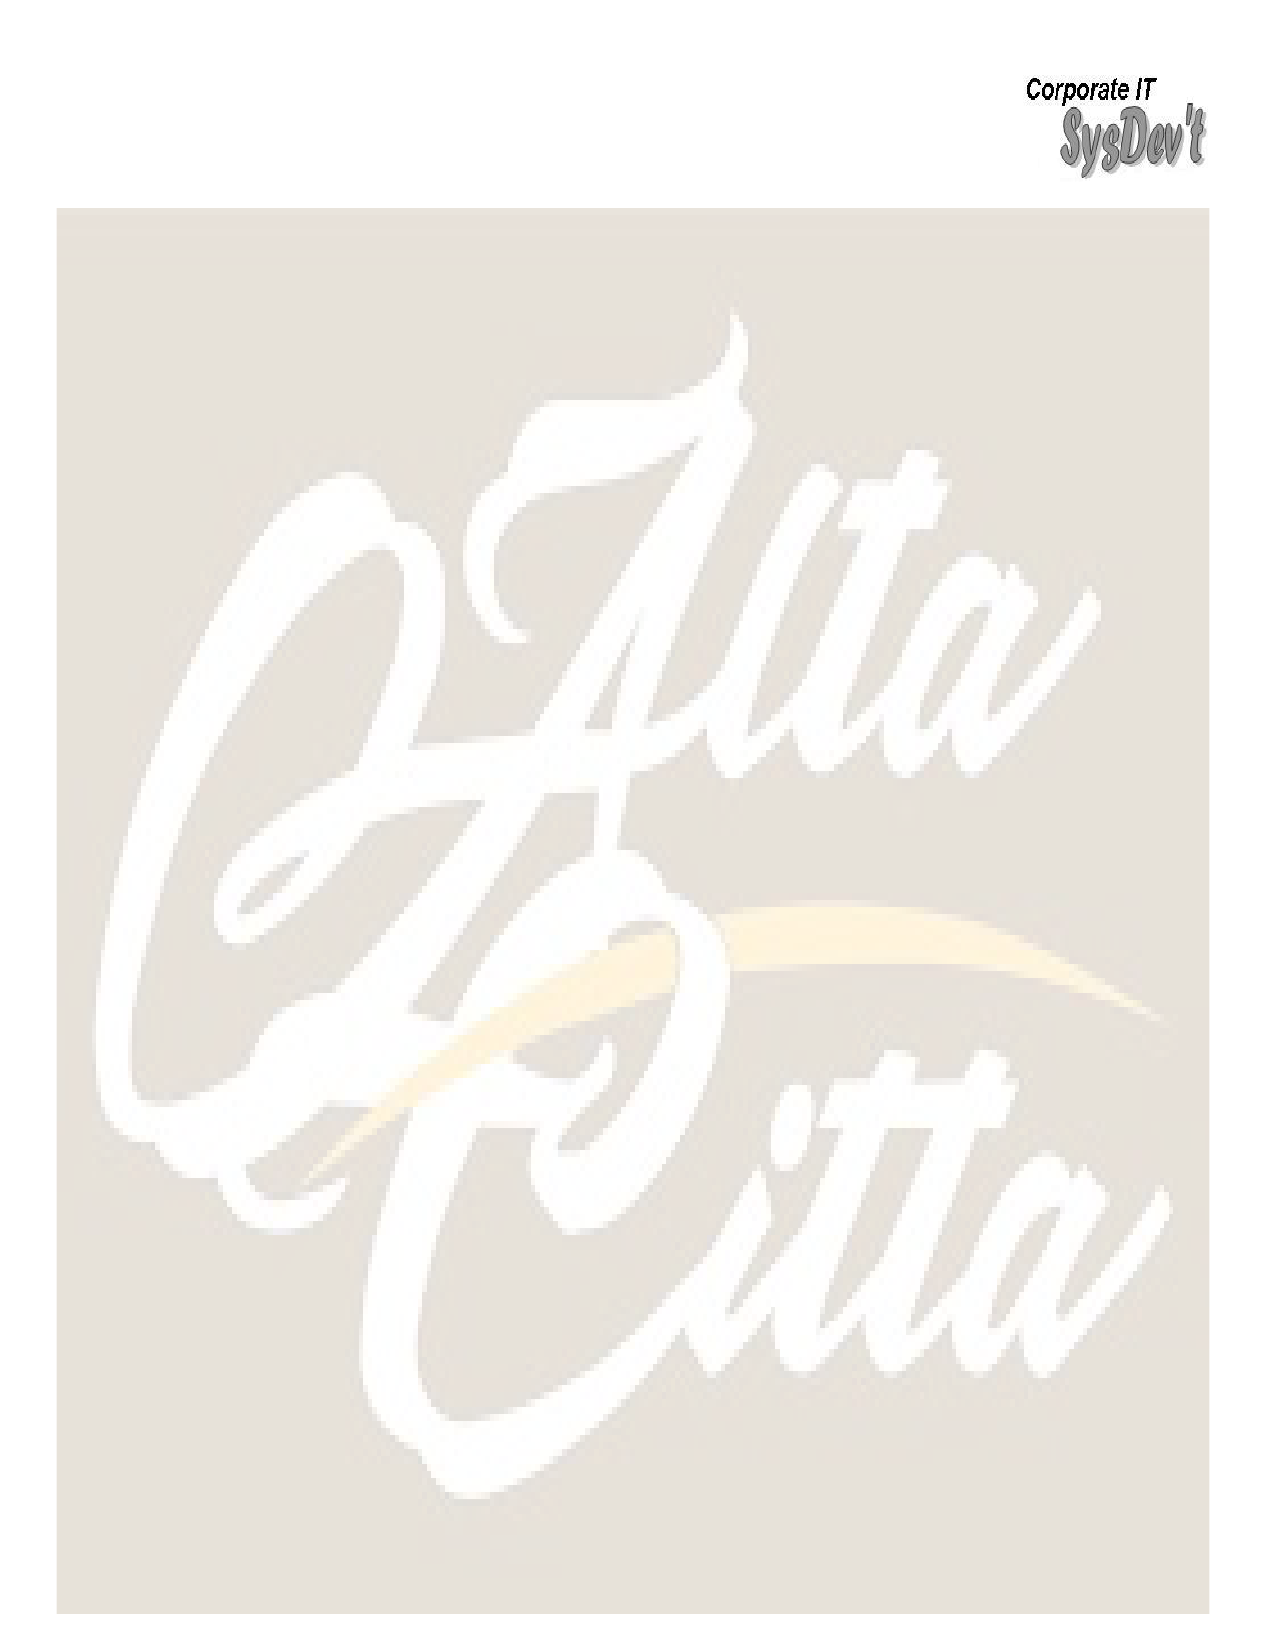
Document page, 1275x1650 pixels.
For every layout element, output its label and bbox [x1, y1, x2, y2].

picture [56, 208, 1210, 1614]
picture [1023, 75, 1210, 182]
